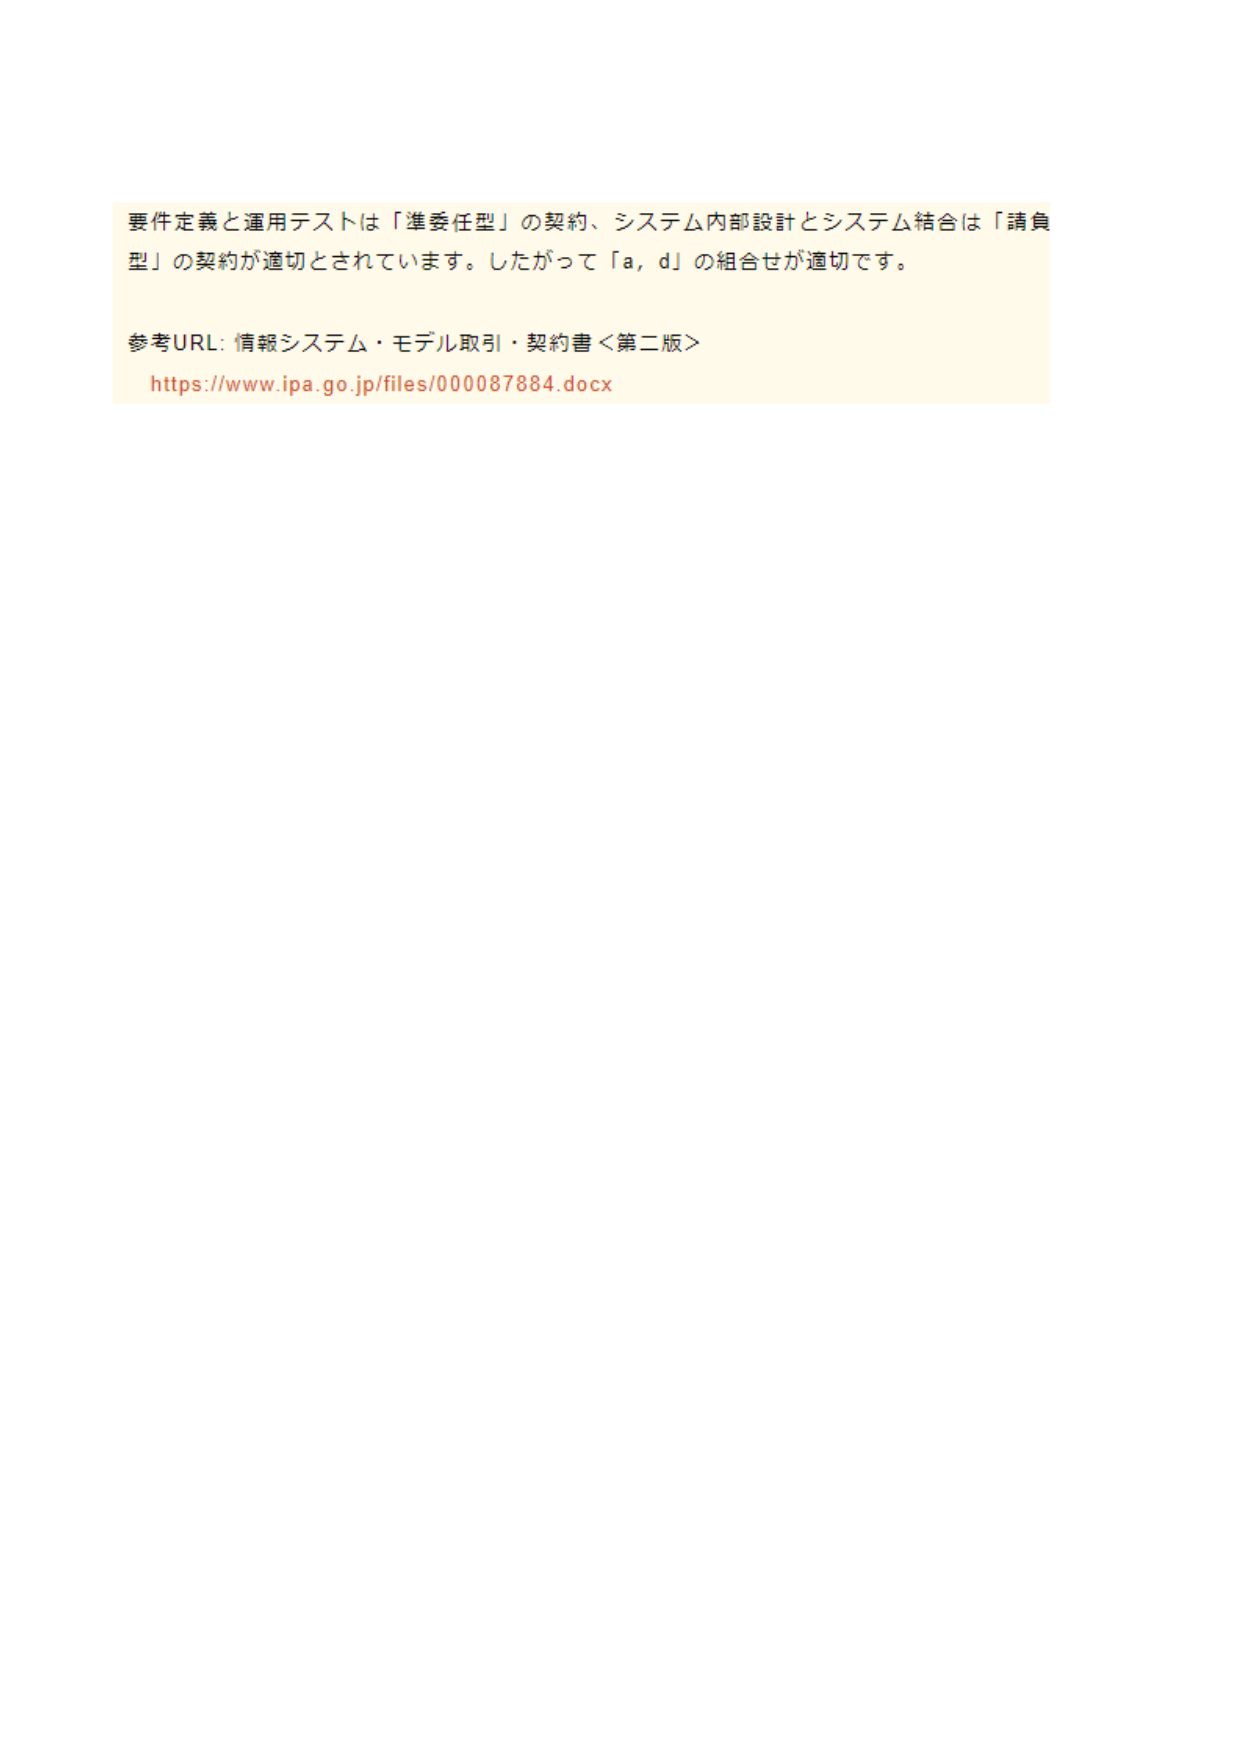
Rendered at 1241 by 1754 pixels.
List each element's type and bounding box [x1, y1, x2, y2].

picture [112, 202, 1050, 404]
